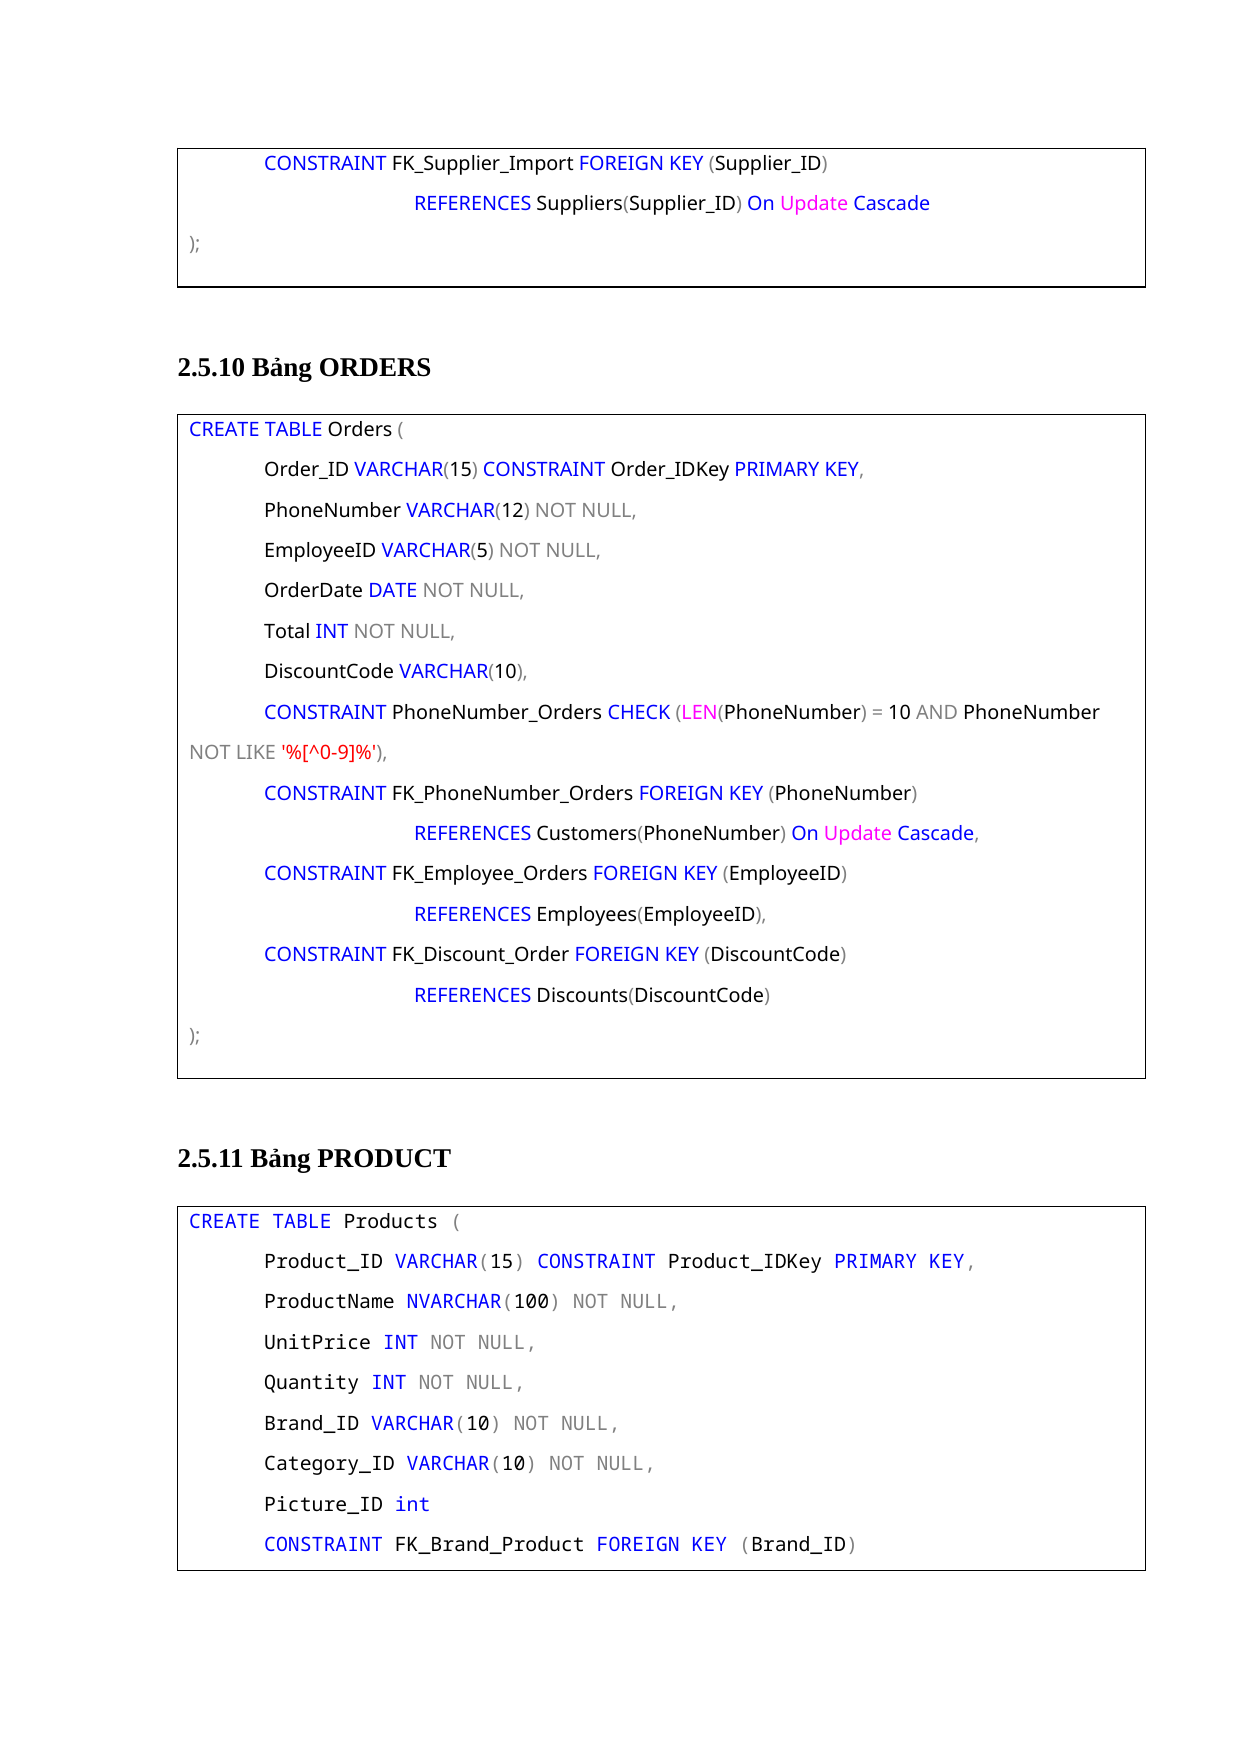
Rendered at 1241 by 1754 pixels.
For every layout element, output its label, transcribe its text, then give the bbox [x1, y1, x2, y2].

table_header CREATE TABLE Orders ( Order_ID VARCHAR(15) CONSTRAINT Order_IDKey PRIMARY KEY, PhoneNumber VARCHAR(12) NOT NULL, EmployeeID VARCHAR(5) NOT NULL, OrderDate DATE NOT NULL, Total INT NOT NULL, DiscountCode VARCHAR(10), CONSTRAINT PhoneNumber_Orders CHECK (LEN(PhoneNumber) = 10 AND PhoneNumber NOT LIKE '%[^0-9]%'), CONSTRAINT FK_PhoneNumber_Orders FOREIGN KEY (PhoneNumber) REFERENCES Customers(PhoneNumber) On Update Cascade, CONSTRAINT FK_Employee_Orders FOREIGN KEY (EmployeeID) REFERENCES Employees(EmployeeID), CONSTRAINT FK_Discount_Order FOREIGN KEY (DiscountCode) REFERENCES Discounts(DiscountCode) ); [178, 415, 1145, 1078]
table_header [178, 1207, 1145, 1570]
text 2.5.11 Bảng PRODUCT [177, 1142, 1122, 1174]
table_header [178, 149, 1145, 286]
text 2.5.10 Bảng ORDERS [177, 351, 1122, 382]
